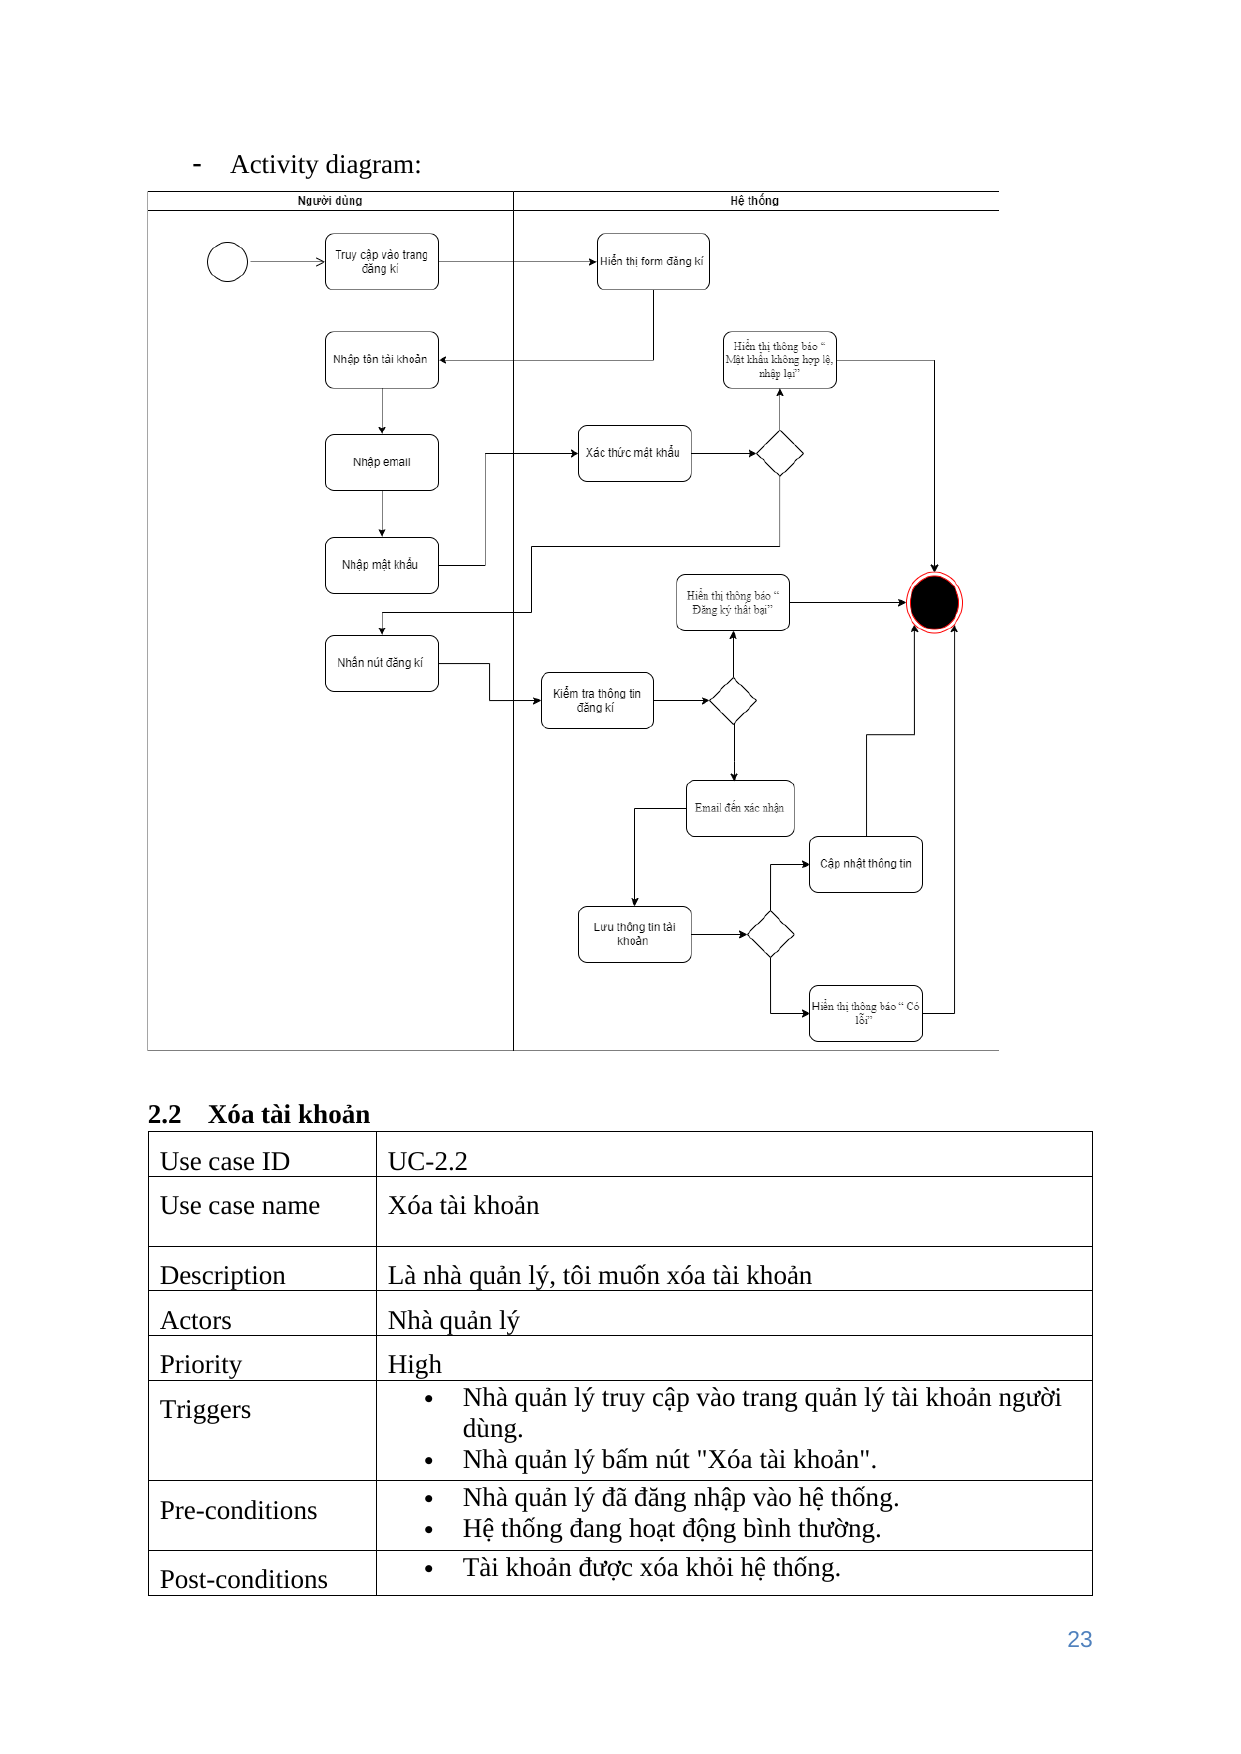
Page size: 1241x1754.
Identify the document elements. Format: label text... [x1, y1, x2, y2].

table_cell High [377, 1336, 1092, 1379]
table_header Use case ID [149, 1132, 376, 1176]
table_cell Triggers [149, 1381, 376, 1480]
table_cell Xóa tài khoản [377, 1177, 1092, 1246]
table_cell Nhà quản lý [377, 1291, 1092, 1335]
table_cell Description [149, 1247, 376, 1290]
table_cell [377, 1551, 1092, 1594]
table_cell Actors [149, 1291, 376, 1335]
table_cell Nhà quản lý đã đăng nhập vào hệ thống. Hệ thống đang hoạt động bình thường. [377, 1481, 1092, 1550]
list Activity diagram: [192, 148, 1092, 179]
table_header UC-2.2 [377, 1132, 1092, 1176]
picture [147, 191, 999, 1051]
table_cell Nhà quản lý truy cập vào trang quản lý tài khoản người dùng. Nhà quản lý bấm nút "Xóa tài khoản". [377, 1381, 1092, 1480]
table_cell Use case name [149, 1177, 376, 1246]
subtitle Xóa tài khoản [148, 1098, 1092, 1129]
table_cell Priority [149, 1336, 376, 1379]
table_cell Post-conditions [149, 1551, 376, 1594]
table_cell Pre-conditions [149, 1481, 376, 1550]
table_cell Là nhà quản lý, tôi muốn xóa tài khoản [377, 1247, 1092, 1290]
